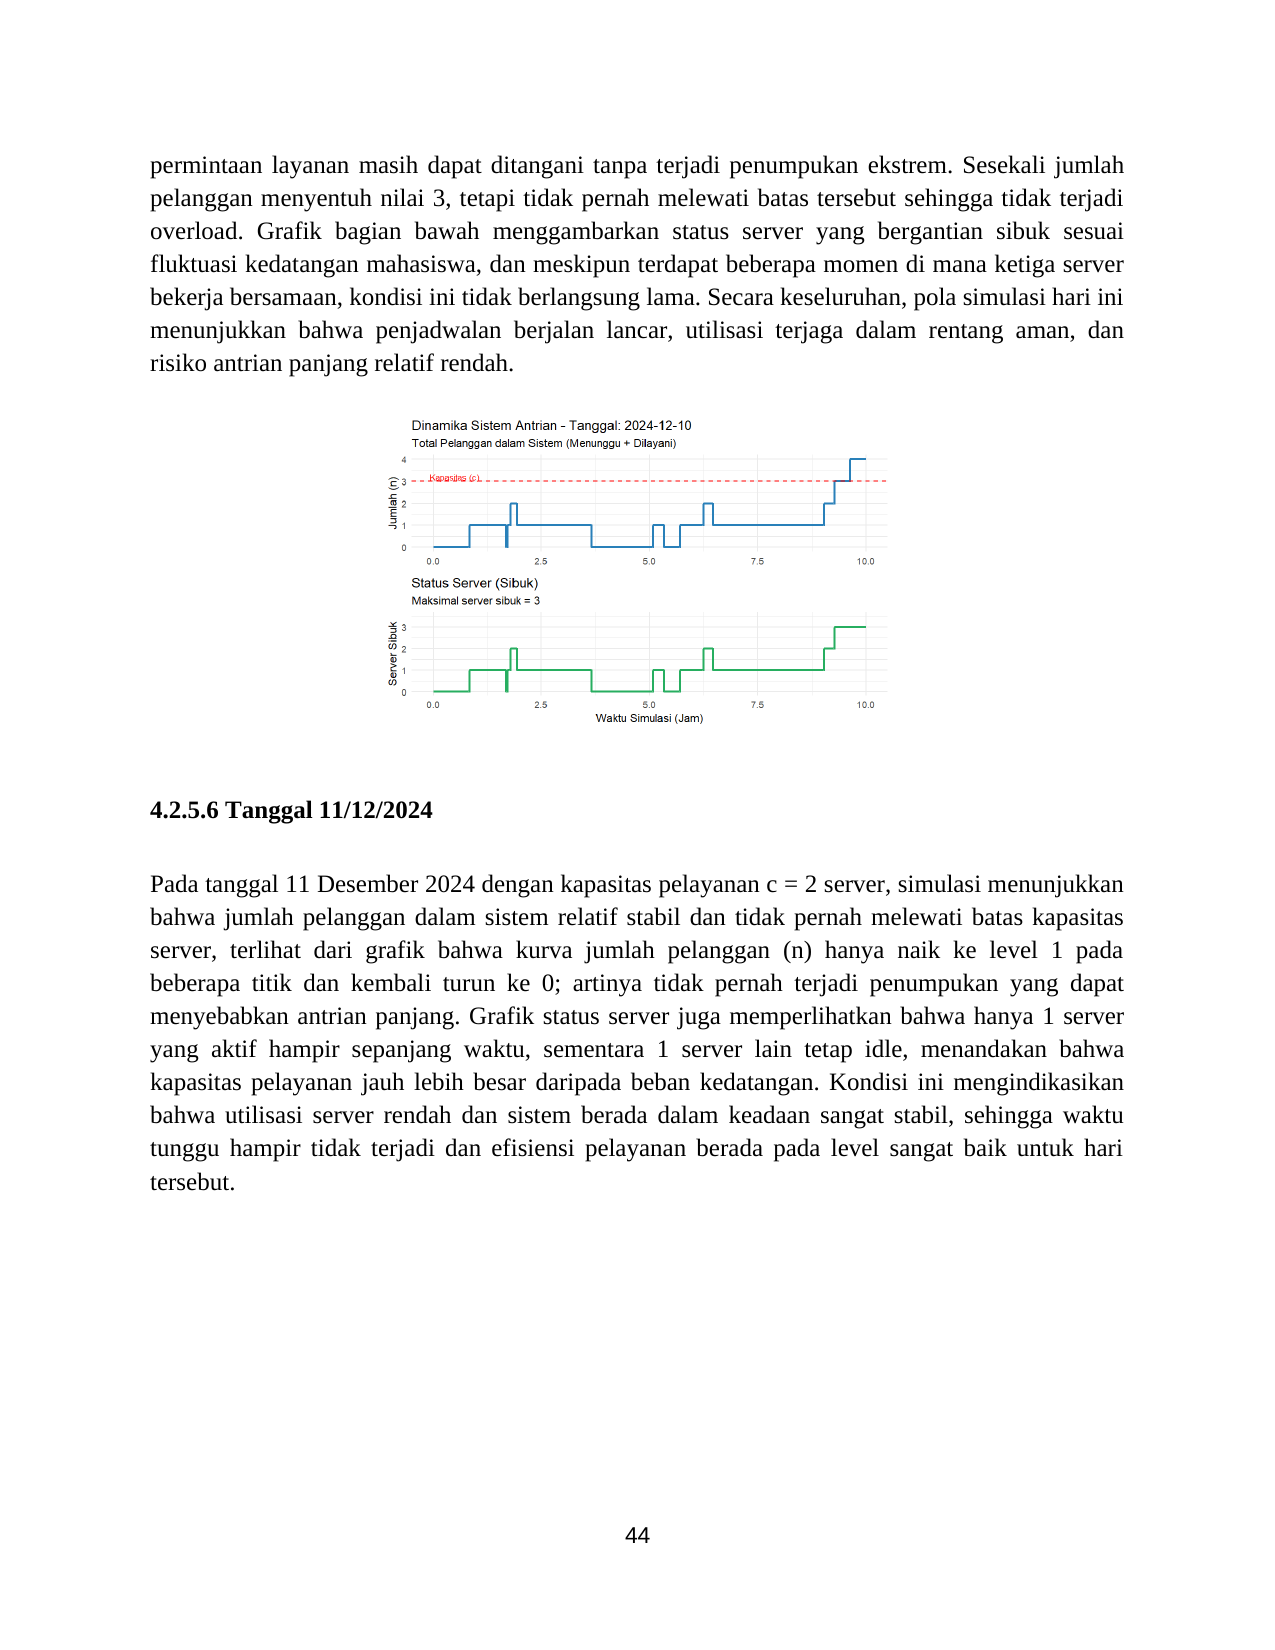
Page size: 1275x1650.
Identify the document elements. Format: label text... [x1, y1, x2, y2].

picture [382, 414, 893, 729]
subtitle 4.2.5.6 Tanggal 11/12/2024 [150, 795, 1125, 824]
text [150, 150, 1125, 377]
text Pada tanggal 11 Desember 2024 dengan kapasitas pelayanan c = 2 server, simulasi menunjukkan bahwa jumlah pelanggan dalam sistem relatif stabil dan tidak pernah melewati batas kapasitas server, terlihat dari grafik bahwa kurva jumlah pelanggan (n) hanya naik ke level 1 pada beberapa titik dan kembali turun ke 0; artinya tidak pernah terjadi penumpukan yang dapat menyebabkan antrian panjang. Grafik status server juga memperlihatkan bahwa hanya 1 server yang aktif hampir sepanjang waktu, sementara 1 server lain tetap idle, menandakan bahwa kapasitas pelayanan jauh lebih besar daripada beban kedatangan. Kondisi ini mengindikasikan bahwa utilisasi server rendah dan sistem berada dalam keadaan sangat stabil, sehingga waktu tunggu hampir tidak terjadi dan efisiensi pelayanan berada pada level sangat baik untuk hari tersebut. [150, 869, 1125, 1195]
